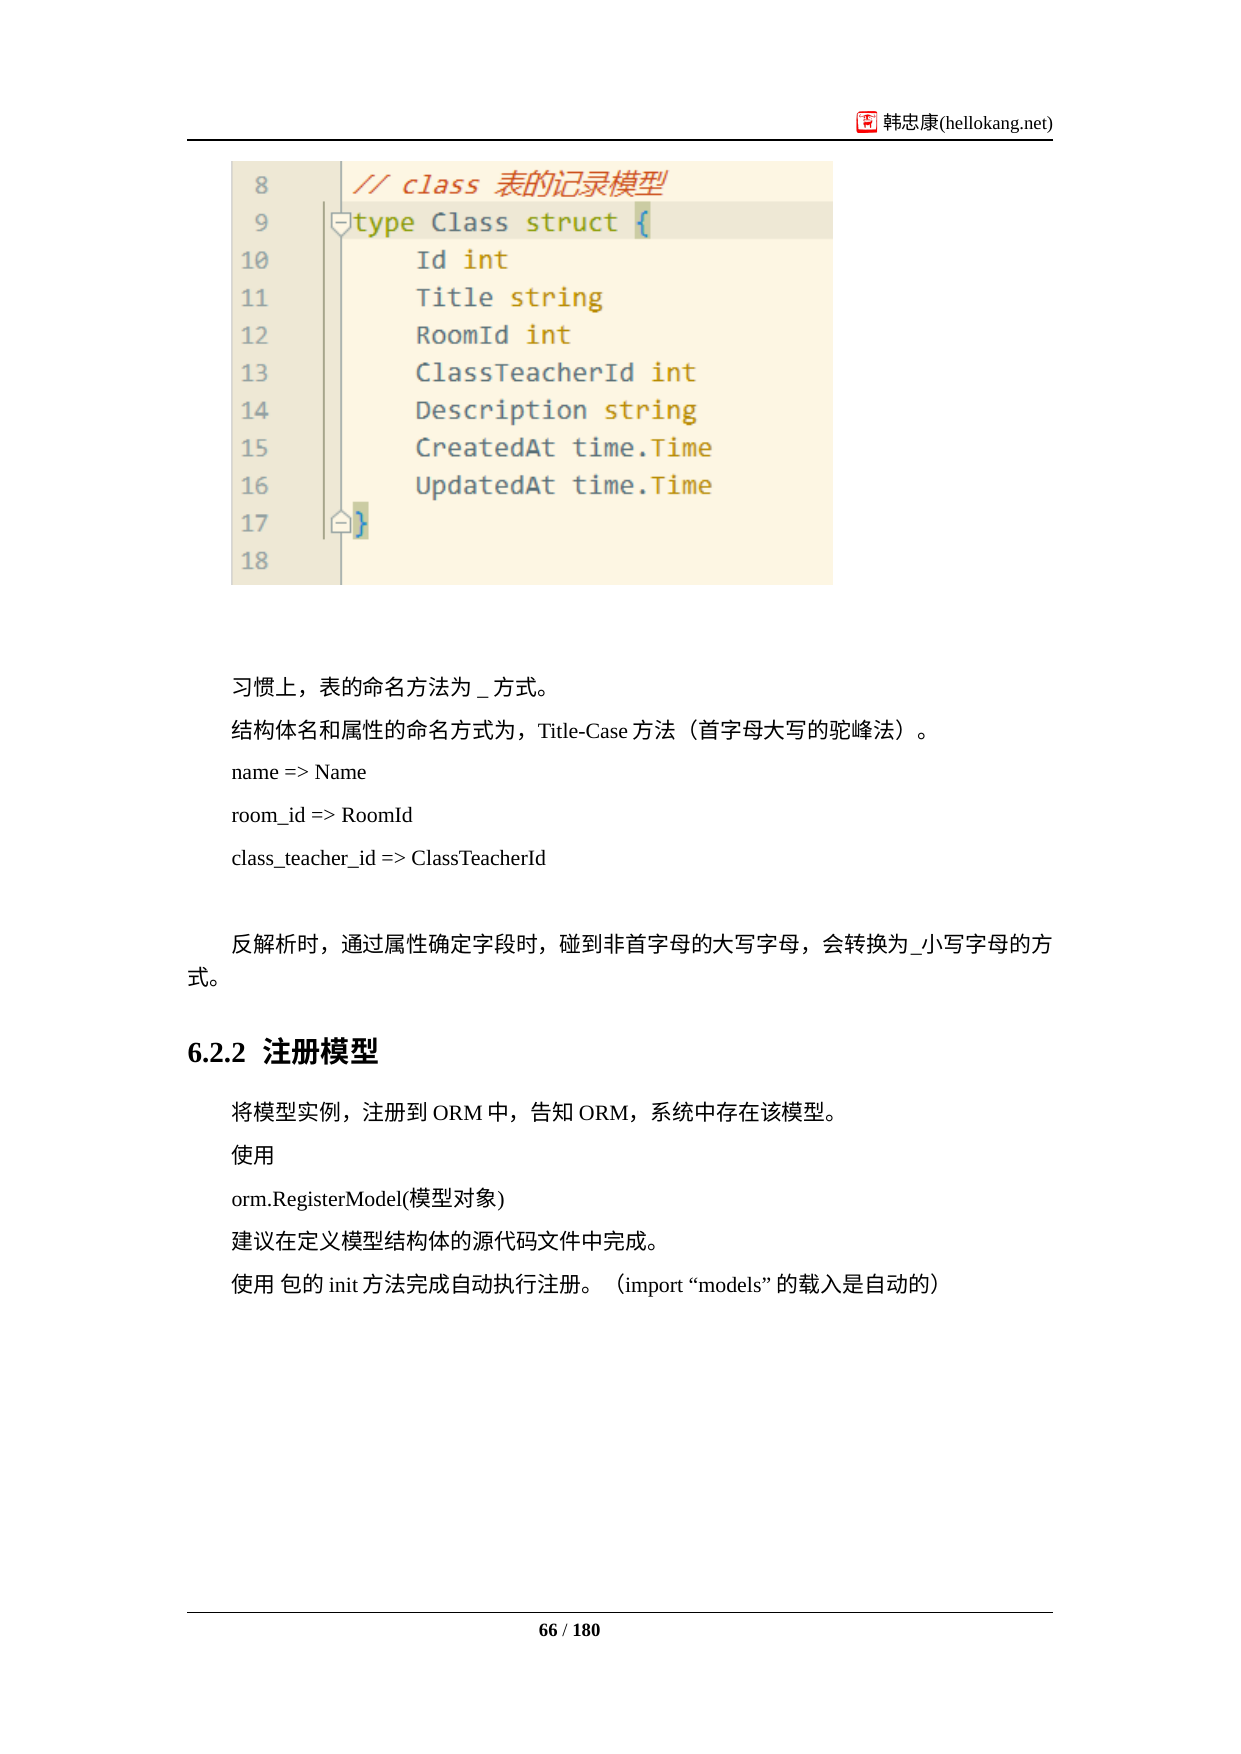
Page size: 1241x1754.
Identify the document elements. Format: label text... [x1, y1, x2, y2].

text 结构体名和属性的命名方式为，Title-Case方法（首字母大写的驼峰法）。 [187, 712, 1053, 745]
text room_id => RoomId [187, 798, 1053, 831]
text orm.RegisterModel(模型对象) [187, 1180, 1053, 1213]
picture [231, 161, 833, 585]
subtitle 注册模型 [187, 1017, 1053, 1082]
text 使用 包的 init方法完成自动执行注册。（import “models” 的载入是自动的） [187, 1266, 1053, 1299]
text class_teacher_id => ClassTeacherId [187, 841, 1053, 874]
text name => Name [187, 755, 1053, 788]
text 使用 [187, 1137, 1053, 1170]
text 建议在定义模型结构体的源代码文件中完成。 [187, 1223, 1053, 1256]
text 将模型实例，注册到ORM中，告知ORM，系统中存在该模型。 [187, 1094, 1053, 1127]
picture [856, 111, 878, 133]
text 习惯上，表的命名方法为 _ 方式。 [187, 669, 1053, 702]
text 反解析时，通过属性确定字段时，碰到非首字母的大写字母，会转换为_小写字母的方式。 [187, 927, 1053, 992]
